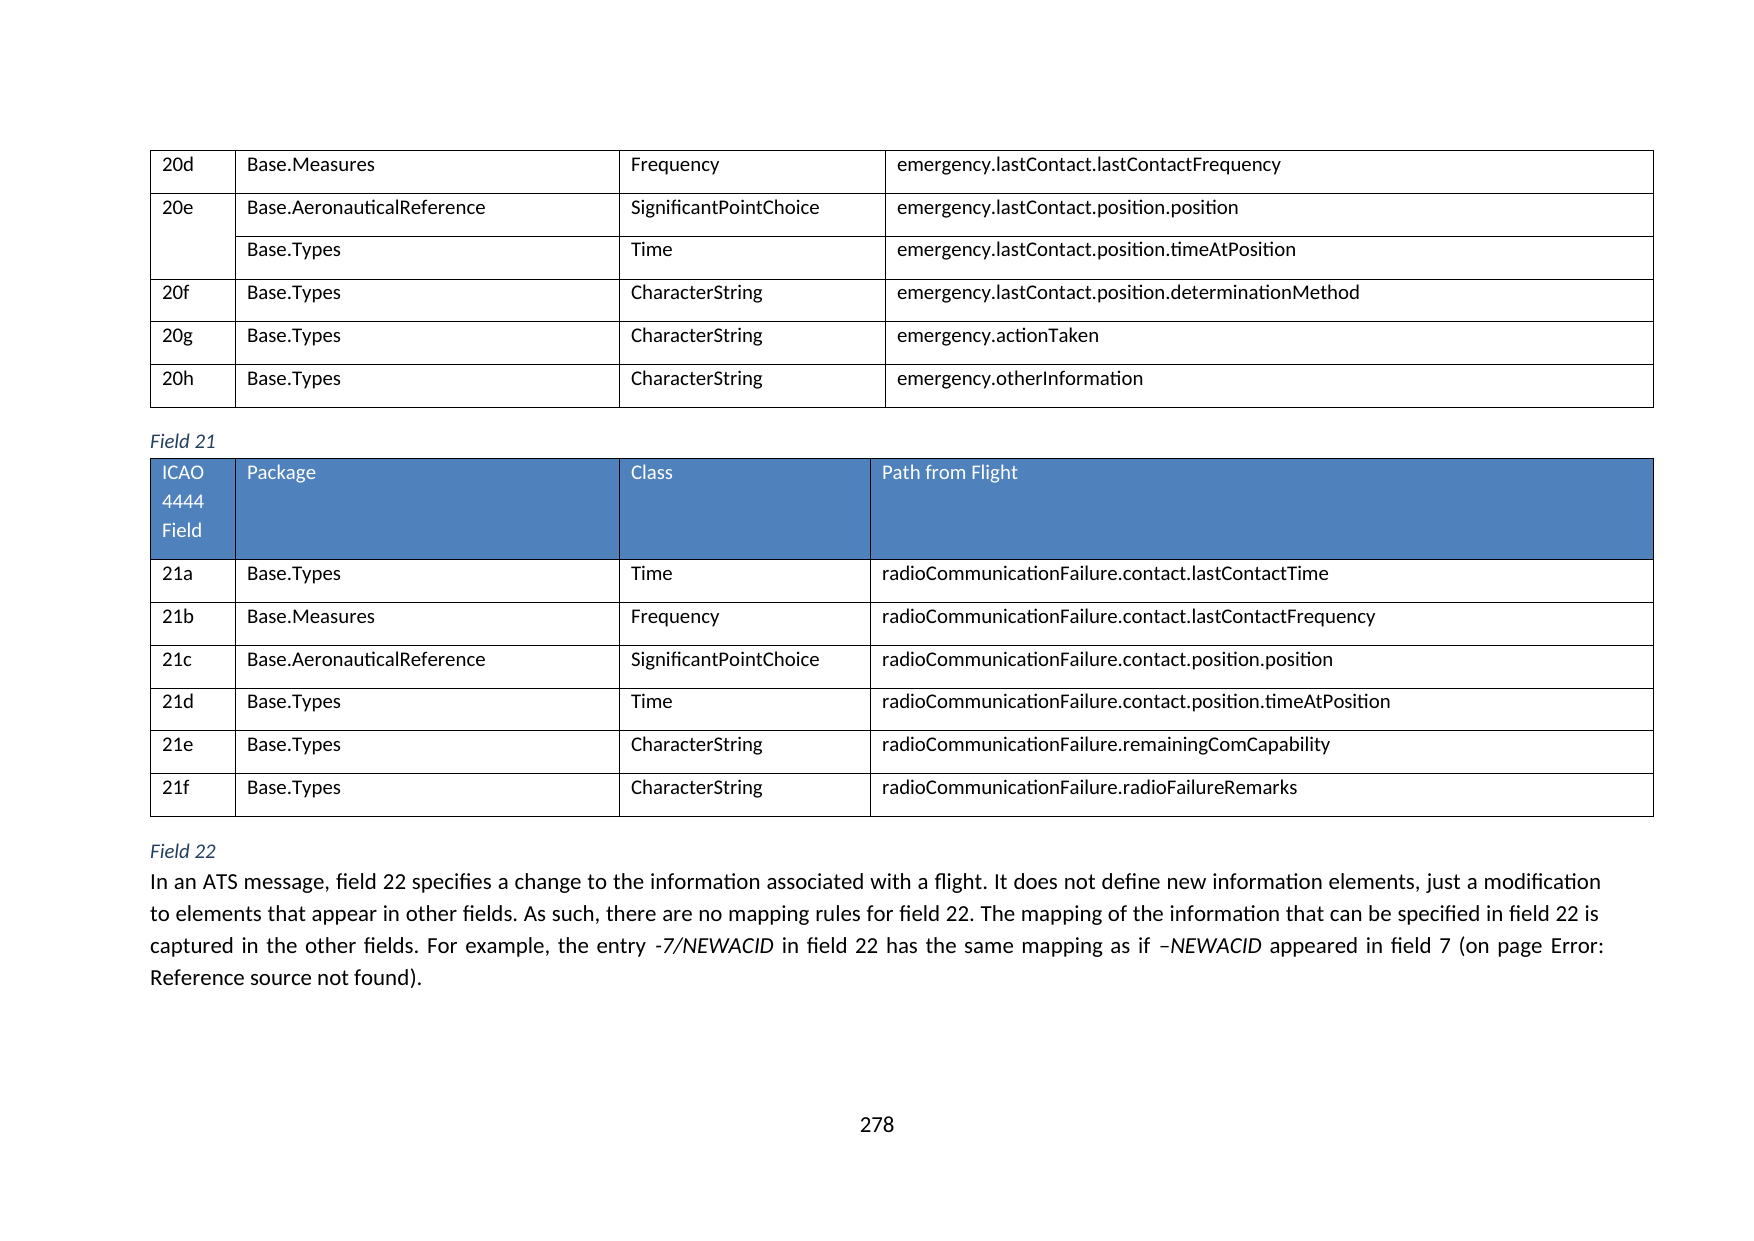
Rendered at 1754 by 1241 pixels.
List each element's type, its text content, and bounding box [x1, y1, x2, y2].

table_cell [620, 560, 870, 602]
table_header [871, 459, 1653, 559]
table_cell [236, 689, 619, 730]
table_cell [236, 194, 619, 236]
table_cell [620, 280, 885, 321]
subtitle Field 22 [150, 838, 1604, 863]
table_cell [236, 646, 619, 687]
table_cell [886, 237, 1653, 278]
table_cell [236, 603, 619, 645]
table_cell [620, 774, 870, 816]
subtitle Field 21 [150, 429, 1604, 454]
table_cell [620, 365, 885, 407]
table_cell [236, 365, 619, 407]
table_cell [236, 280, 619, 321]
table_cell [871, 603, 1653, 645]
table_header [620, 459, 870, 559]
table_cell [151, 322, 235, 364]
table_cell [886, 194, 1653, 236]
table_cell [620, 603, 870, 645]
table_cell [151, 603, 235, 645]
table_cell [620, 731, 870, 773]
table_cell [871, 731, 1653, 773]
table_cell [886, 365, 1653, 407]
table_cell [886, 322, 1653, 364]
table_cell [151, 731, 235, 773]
text In an ATS message, field 22 specifies a change to the information associated with a flight. It does not define new information elements, just a modification to elements that appear in other fields. As such, there are no mapping rules for field 22. The mapping of the information that can be specified in field 22 is captured in the other fields. For example, the entry -7/NEWACID in field 22 has the same mapping as if –NEWACID appeared in field 7 (on page 110). [150, 867, 1604, 992]
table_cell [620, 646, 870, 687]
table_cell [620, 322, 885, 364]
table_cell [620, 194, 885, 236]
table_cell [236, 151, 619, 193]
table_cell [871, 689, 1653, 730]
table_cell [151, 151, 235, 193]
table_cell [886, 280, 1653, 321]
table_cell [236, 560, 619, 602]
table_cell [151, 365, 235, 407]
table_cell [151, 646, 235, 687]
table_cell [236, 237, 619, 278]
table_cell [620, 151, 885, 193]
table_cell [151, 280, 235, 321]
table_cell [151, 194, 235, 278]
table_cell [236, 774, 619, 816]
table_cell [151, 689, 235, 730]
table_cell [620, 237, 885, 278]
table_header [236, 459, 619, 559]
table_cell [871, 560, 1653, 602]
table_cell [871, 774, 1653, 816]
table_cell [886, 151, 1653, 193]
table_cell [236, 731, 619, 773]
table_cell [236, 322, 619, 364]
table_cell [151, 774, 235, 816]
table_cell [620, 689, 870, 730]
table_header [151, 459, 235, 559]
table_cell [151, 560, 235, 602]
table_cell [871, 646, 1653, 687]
